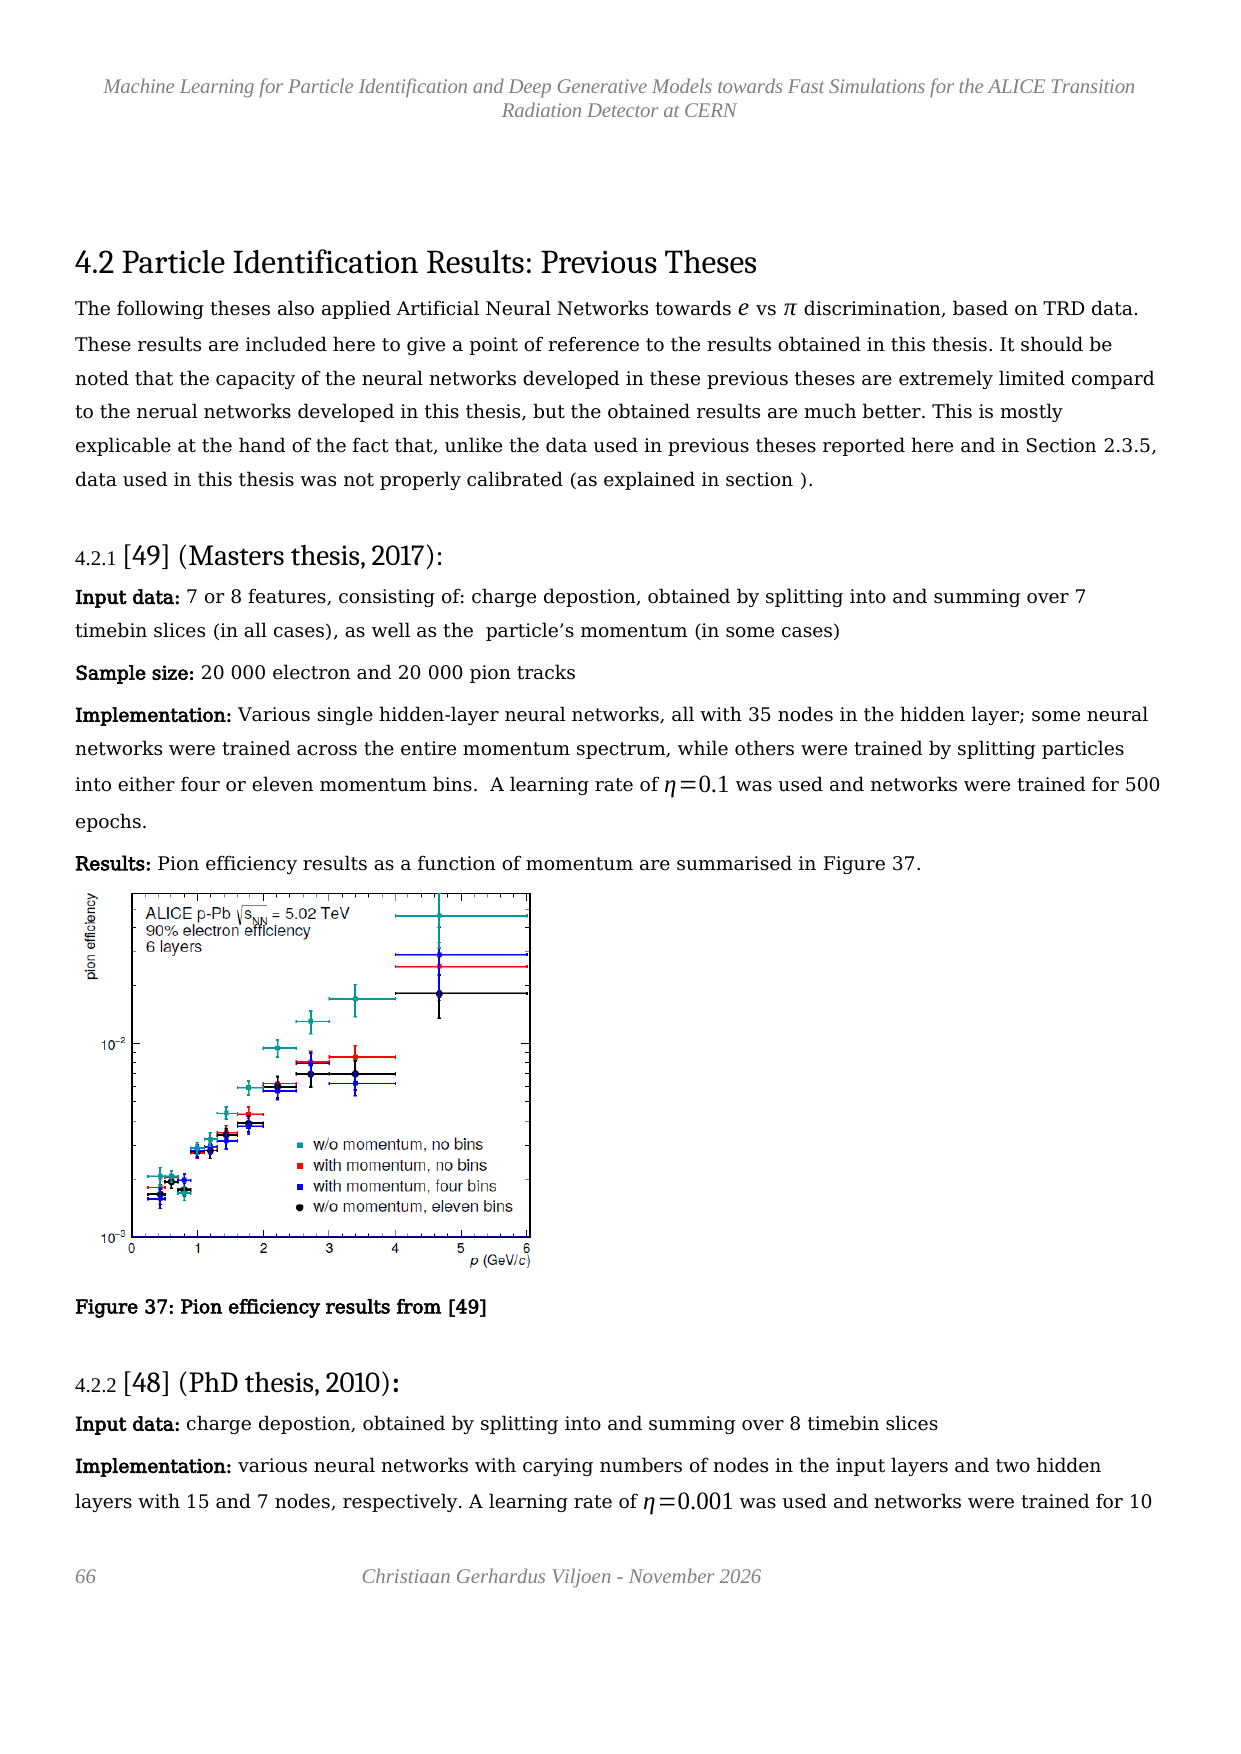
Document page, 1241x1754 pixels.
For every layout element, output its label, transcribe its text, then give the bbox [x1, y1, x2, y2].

text The following theses also applied Artificial Neural Networks towards vs discrimination, based on TRD data. These results are included here to give a point of reference to the results obtained in this thesis. It should be noted that the capacity of the neural networks developed in these previous theses are extremely limited compard to the nerual networks developed in this thesis, but the obtained results are much better. This is mostly explicable at the hand of the fact that, unlike the data used in previous theses reported here and in Section 2.3.5, data used in this thesis was not properly calibrated (as explained in section 0). [75, 294, 1165, 490]
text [75, 1454, 1165, 1515]
text Sample size: 20 000 electron and 20 000 pion tracks [75, 661, 1165, 683]
text Figure 37: Pion efficiency results from [75, 1294, 1165, 1317]
text Input data: charge depostion, obtained by splitting into and summing over 8 timebin slices [75, 1412, 1165, 1434]
picture [75, 893, 537, 1275]
subtitle (PhD thesis, 2010): [75, 1366, 1165, 1399]
text Implementation: Various single hidden-layer neural networks, all with 35 nodes in the hidden layer; some neural networks were trained across the entire momentum spectrum, while others were trained by splitting particles into either four or eleven momentum bins. A learning rate of was used and networks were trained for 500 epochs. [75, 703, 1165, 832]
text Input data: 7 or 8 features, consisting of: charge depostion, obtained by splitting into and summing over 7 timebin slices (in all cases), as well as the particle’s momentum (in some cases) [75, 585, 1165, 641]
subtitle Particle Identification Results: Previous Theses [75, 243, 1165, 281]
text Results: Pion efficiency results as a function of momentum are summarised in Figure 37. [75, 851, 1165, 874]
subtitle (Masters thesis, 2017): [75, 539, 1165, 573]
